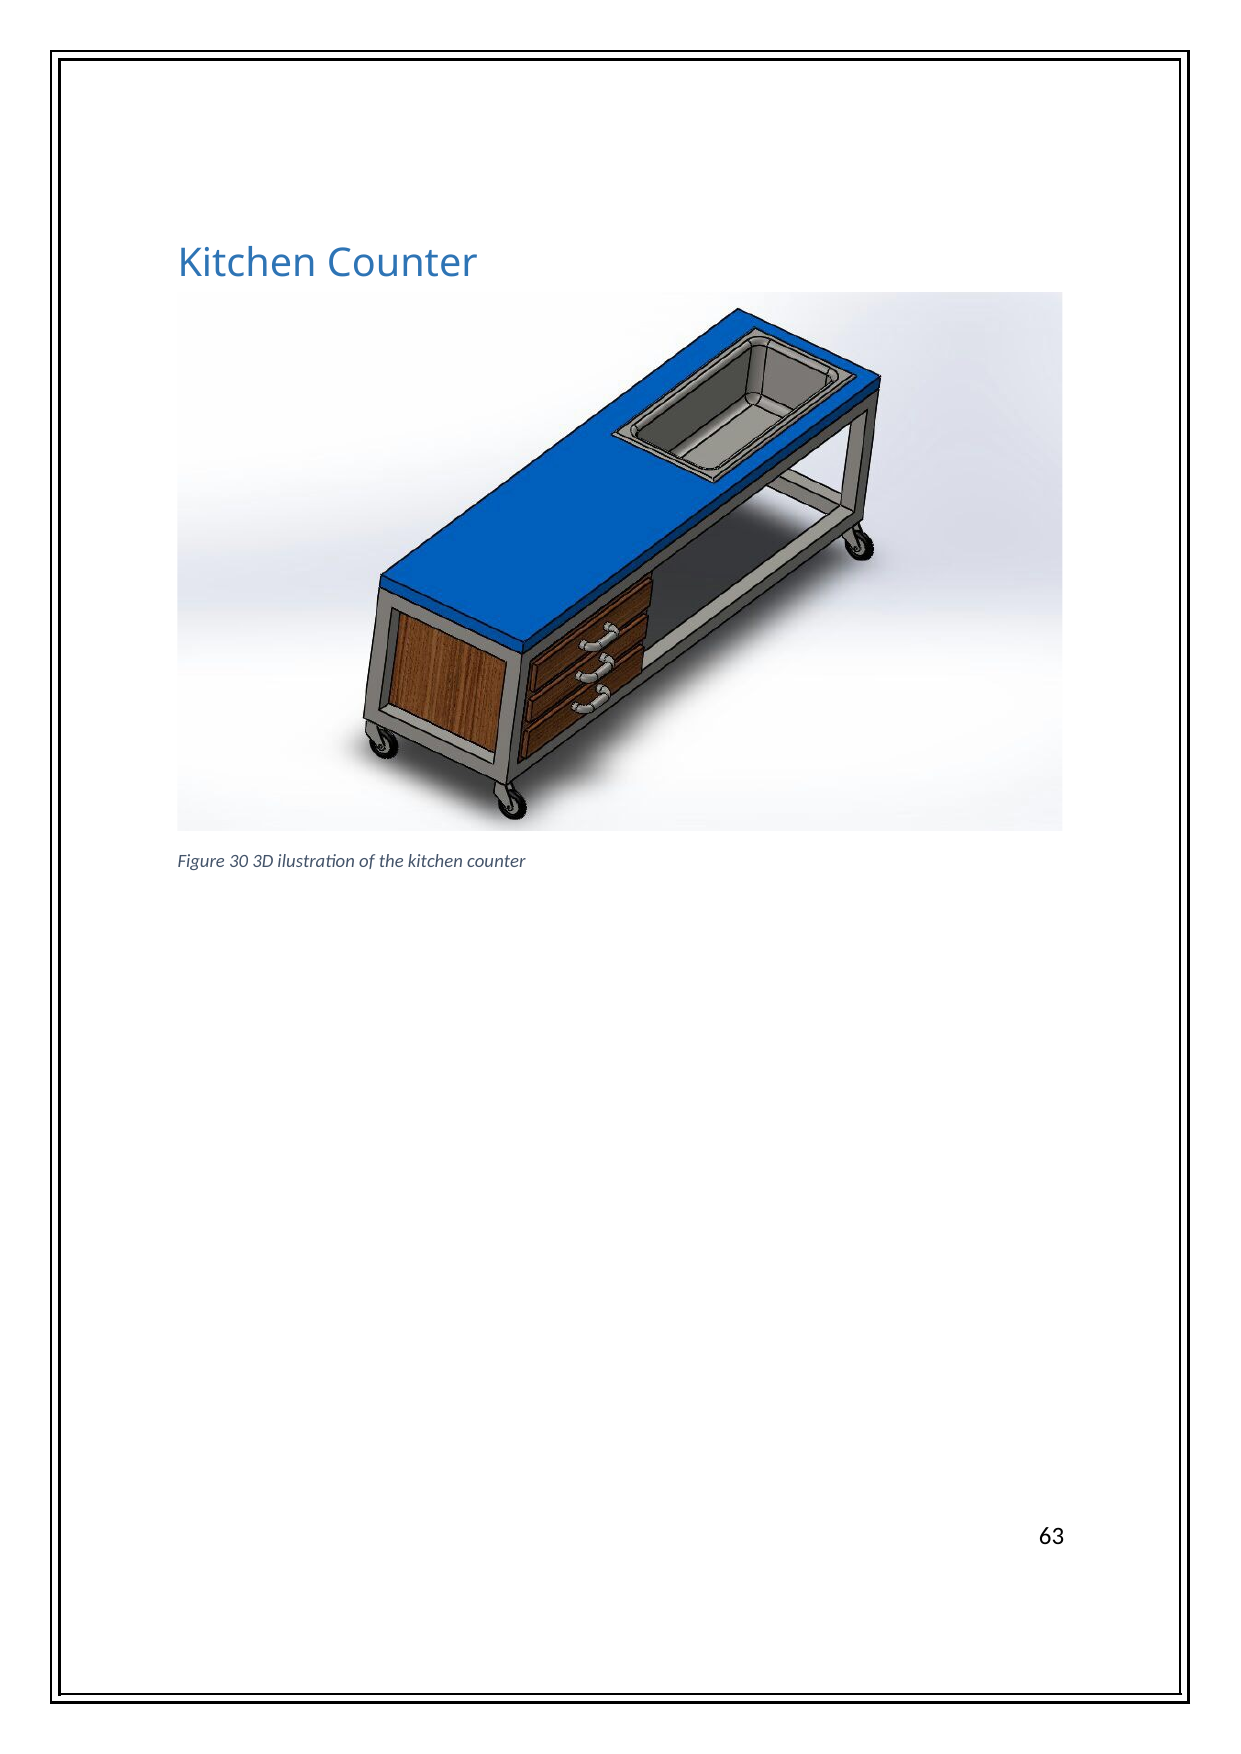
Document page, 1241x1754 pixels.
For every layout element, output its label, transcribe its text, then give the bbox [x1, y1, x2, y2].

text Figure 30 3D ilustration of the kitchen counter [177, 850, 1063, 873]
subtitle Kitchen Counter [177, 234, 1063, 288]
picture [177, 292, 1063, 831]
